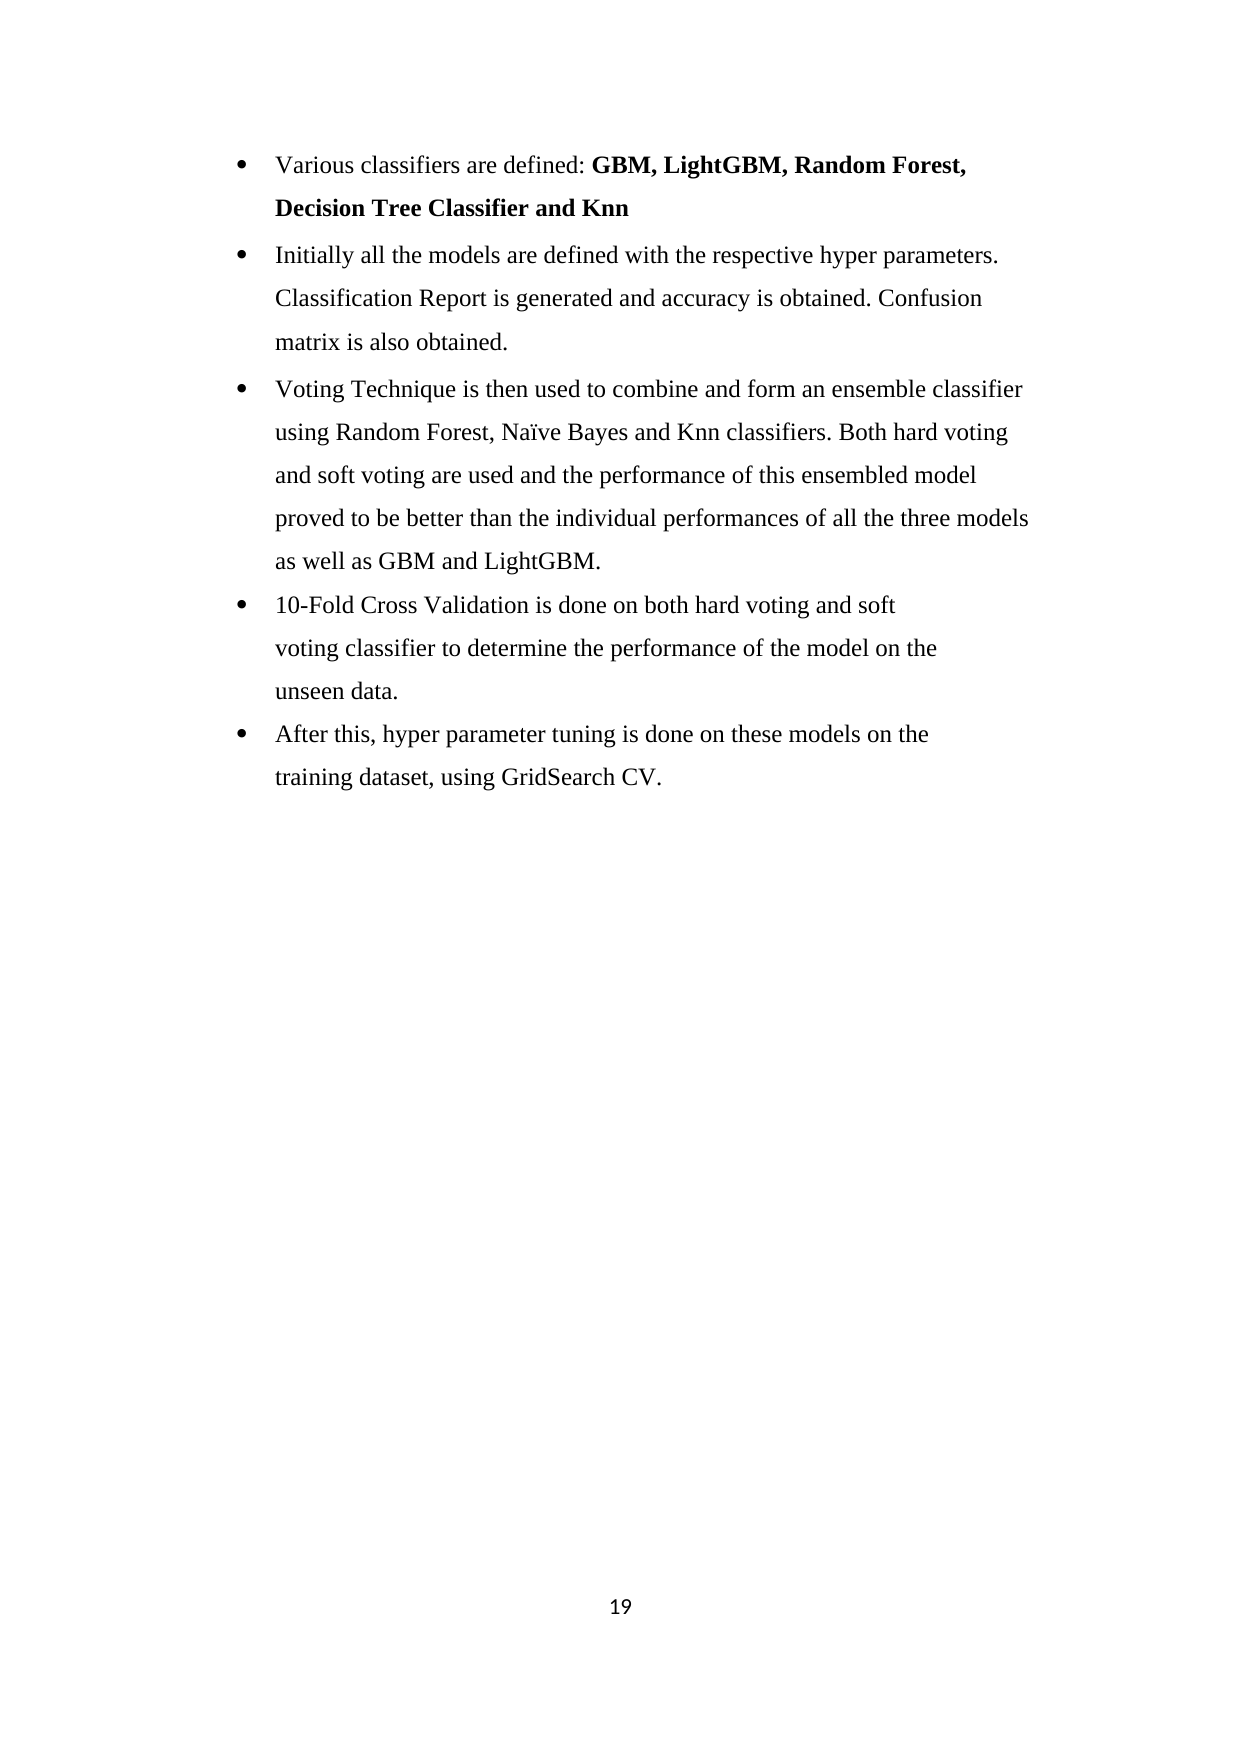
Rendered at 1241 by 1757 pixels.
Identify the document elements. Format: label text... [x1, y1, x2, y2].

list 10-Fold Cross Validation is done on both hard voting and soft voting classifier to determine the performance of the model on the unseen data. [237, 590, 955, 705]
list Initially all the models are defined with the respective hyper parameters. Classification Report is generated and accuracy is obtained. Confusion matrix is also obtained. [237, 240, 1039, 355]
list Voting Technique is then used to combine and form an ensemble classifier using Random Forest, Naïve Bayes and Knn classifiers. Both hard voting and soft voting are used and the performance of this ensembled model proved to be better than the individual performances of all the three models as well as GBM and LightGBM. [237, 374, 1039, 575]
list Various classifiers are defined: GBM, LightGBM, Random Forest, Decision Tree Classifier and Knn [237, 150, 1053, 222]
list After this, hyper parameter tuning is done on these models on the training dataset, using GridSearch CV. [237, 719, 955, 791]
